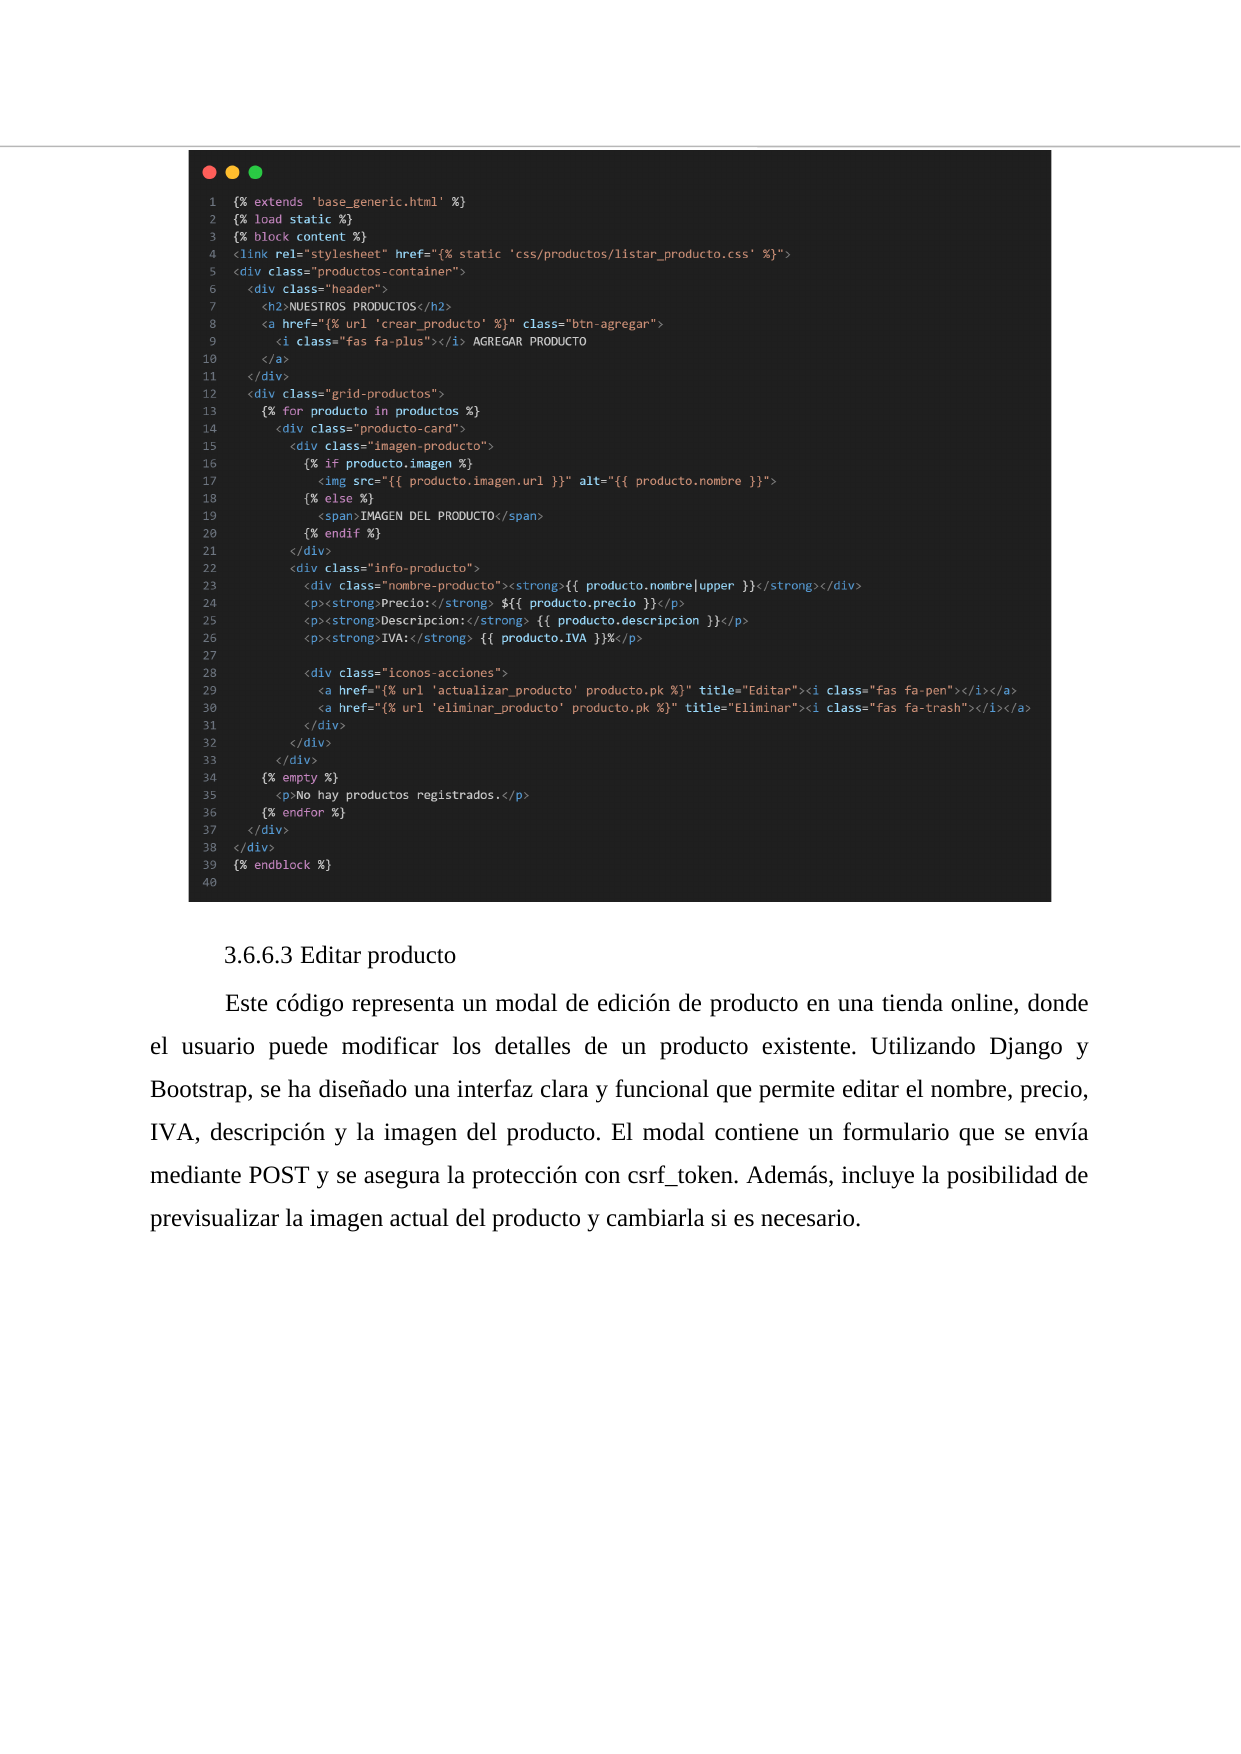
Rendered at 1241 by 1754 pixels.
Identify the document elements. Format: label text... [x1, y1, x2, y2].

subtitle Editar producto [224, 941, 1090, 969]
picture [188, 150, 1052, 902]
text Este código representa un modal de edición de producto en una tienda online, donde el usuario puede modificar los detalles de un producto existente. Utilizando Django y Bootstrap, se ha diseñado una interfaz clara y funcional que permite editar el nombre, precio, IVA, descripción y la imagen del producto. El modal contiene un formulario que se envía mediante POST y se asegura la protección con csrf_token. Además, incluye la posibilidad de previsualizar la imagen actual del producto y cambiarla si es necesario. [150, 988, 1090, 1232]
